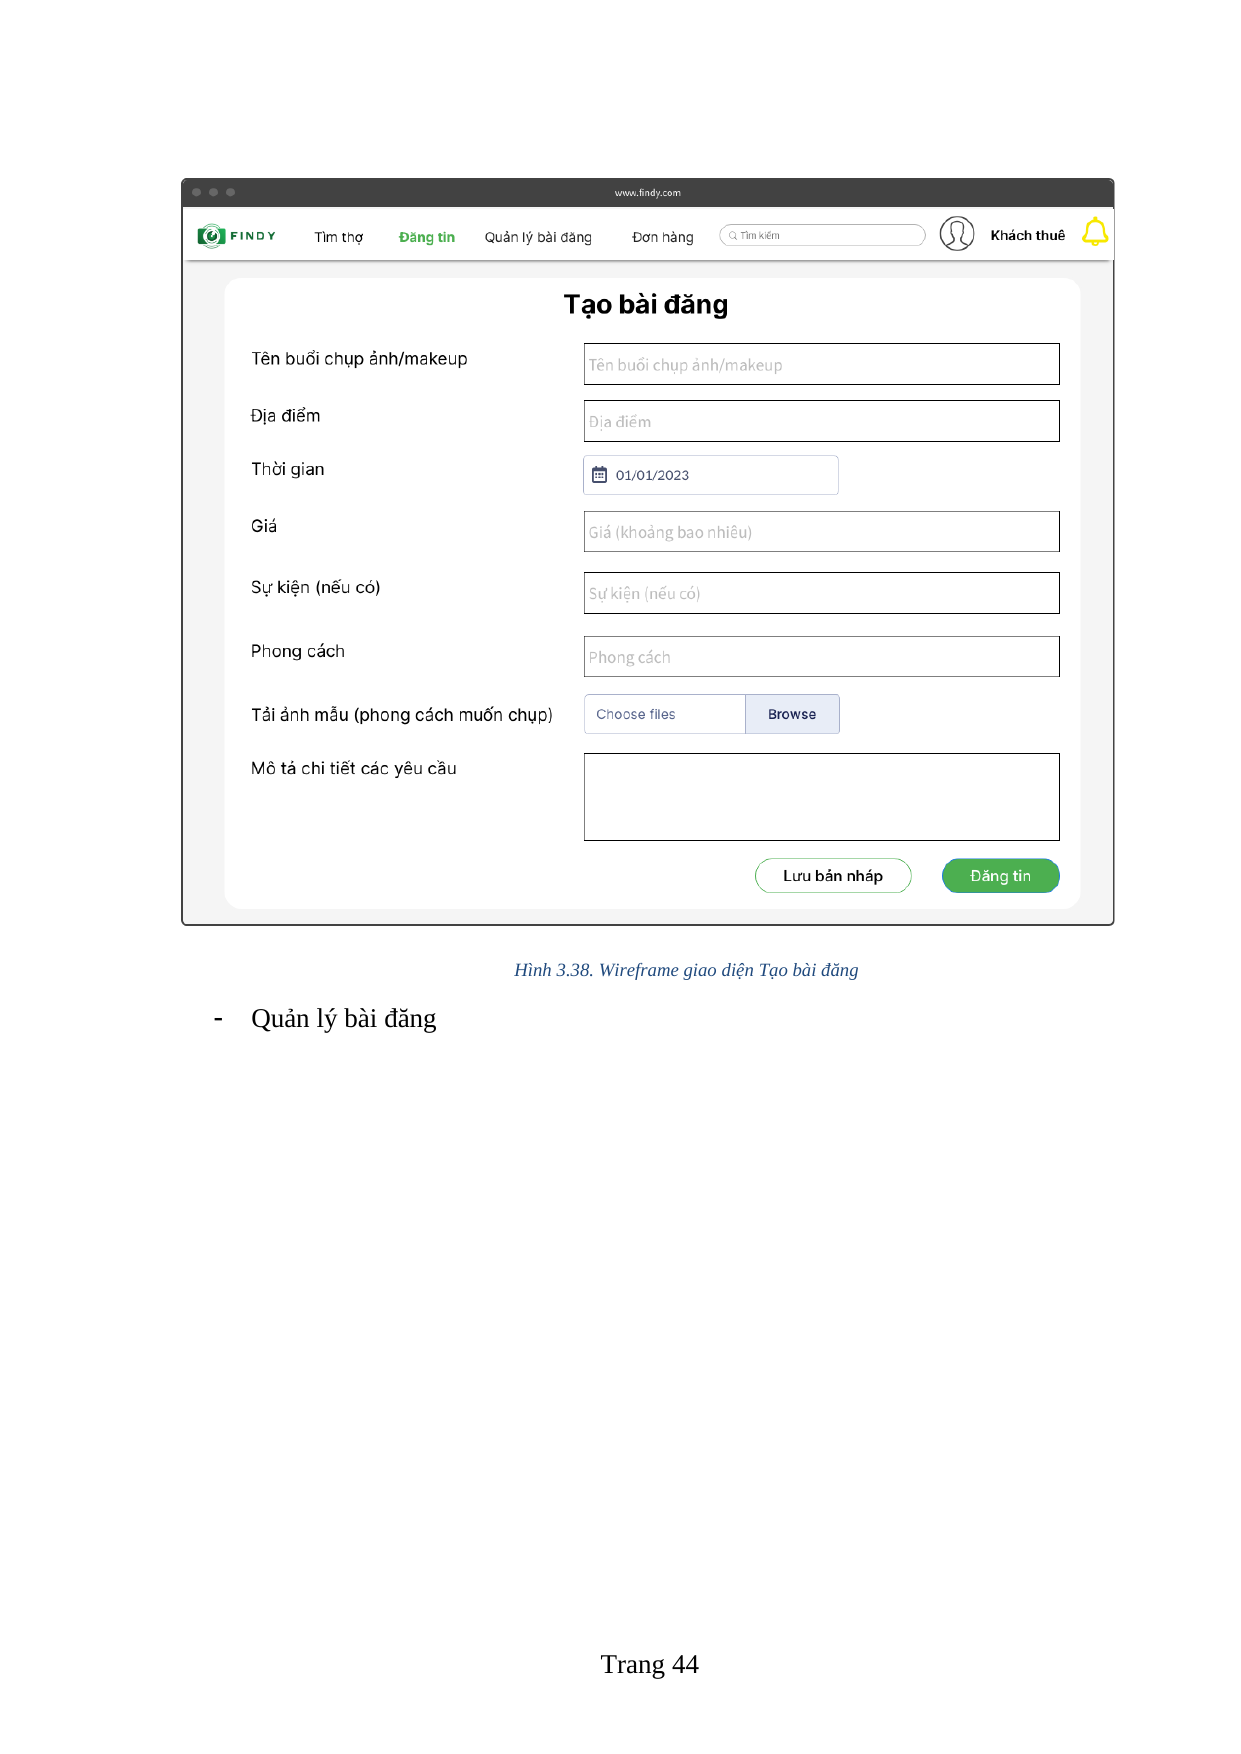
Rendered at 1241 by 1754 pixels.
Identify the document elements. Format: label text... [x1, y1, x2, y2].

picture [179, 177, 1120, 932]
text Hình 3.38. Wireframe giao diện Tạo bài đăng [177, 959, 1122, 981]
list Quản lý bài đăng [213, 1002, 1122, 1033]
